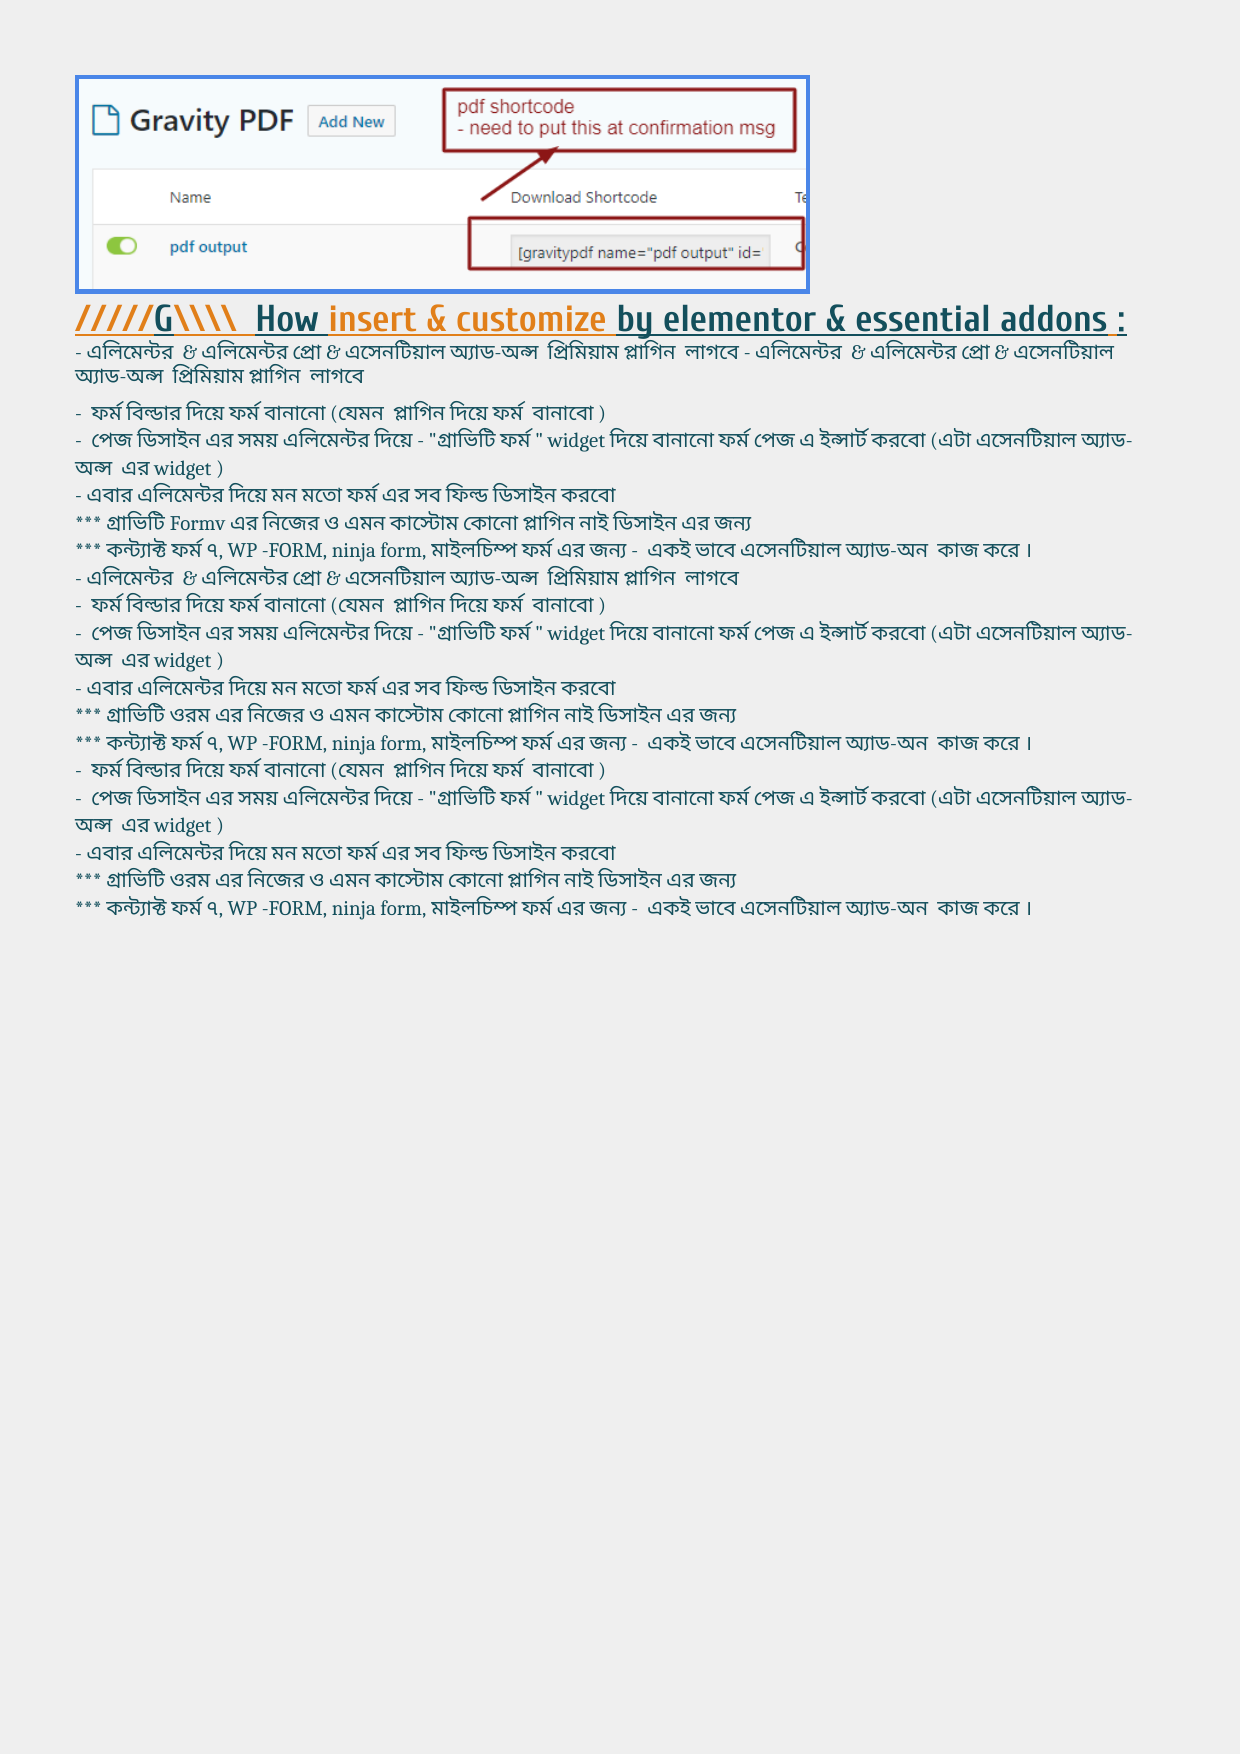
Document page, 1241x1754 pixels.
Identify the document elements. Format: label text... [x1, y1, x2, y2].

picture [79, 79, 806, 289]
text *** কন্ট্যাক্ট ফর্ম ৭, WP -FORM, ninja form, মাইলচিম্প ফর্ম এর জন্য - একই ভাবে এসেনটিয়াল অ্যাড-অন কাজ করে । [75, 539, 1165, 563]
subtitle /////G\\\\ How insert & customize by elementor & essential addons : - এলিমেন্টর & এলিমেন্টর প্রো & এসেনটিয়াল অ্যাড-অন্স প্রিমিয়াম প্লাগিন লাগবে - এলিমেন্টর & এলিমেন্টর প্রো & এসেনটিয়াল অ্যাড-অন্স প্রিমিয়াম প্লাগিন লাগবে [75, 297, 1165, 389]
text - এলিমেন্টর & এলিমেন্টর প্রো & এসেনটিয়াল অ্যাড-অন্স প্রিমিয়াম প্লাগিন লাগবে [75, 566, 1165, 590]
text - ফর্ম বিল্ডার দিয়ে ফর্ম বানানো (যেমন প্লাগিন দিয়ে ফর্ম বানাবো ) [75, 594, 1165, 618]
text - ফর্ম বিল্ডার দিয়ে ফর্ম বানানো (যেমন প্লাগিন দিয়ে ফর্ম বানাবো ) [75, 401, 1165, 425]
text *** গ্রাভিটি ওরম এর নিজের ও এমন কাস্টোম কোনো প্লাগিন নাই ডিসাইন এর জন্য [75, 704, 1165, 728]
text *** কন্ট্যাক্ট ফর্ম ৭, WP -FORM, ninja form, মাইলচিম্প ফর্ম এর জন্য - একই ভাবে এসেনটিয়াল অ্যাড-অন কাজ করে । [75, 896, 1165, 920]
text *** কন্ট্যাক্ট ফর্ম ৭, WP -FORM, ninja form, মাইলচিম্প ফর্ম এর জন্য - একই ভাবে এসেনটিয়াল অ্যাড-অন কাজ করে । [75, 731, 1165, 755]
text - পেজ ডিসাইন এর সময় এলিমেন্টর দিয়ে - "গ্রাভিটি ফর্ম " widget দিয়ে বানানো ফর্ম পেজ এ ইন্সার্ট করবো (এটা এসেনটিয়াল অ্যাড-অন্স এর widget ) [75, 786, 1165, 838]
text - এবার এলিমেন্টর দিয়ে মন মতো ফর্ম এর সব ফিল্ড ডিসাইন করবো [75, 484, 1165, 508]
text *** গ্রাভিটি ওরম এর নিজের ও এমন কাস্টোম কোনো প্লাগিন নাই ডিসাইন এর জন্য [75, 869, 1165, 893]
text - এবার এলিমেন্টর দিয়ে মন মতো ফর্ম এর সব ফিল্ড ডিসাইন করবো [75, 676, 1165, 700]
text - পেজ ডিসাইন এর সময় এলিমেন্টর দিয়ে - "গ্রাভিটি ফর্ম " widget দিয়ে বানানো ফর্ম পেজ এ ইন্সার্ট করবো (এটা এসেনটিয়াল অ্যাড-অন্স এর widget ) [75, 621, 1165, 673]
text - এবার এলিমেন্টর দিয়ে মন মতো ফর্ম এর সব ফিল্ড ডিসাইন করবো [75, 841, 1165, 865]
text *** গ্রাভিটি Formv এর নিজের ও এমন কাস্টোম কোনো প্লাগিন নাই ডিসাইন এর জন্য [75, 511, 1165, 535]
text - ফর্ম বিল্ডার দিয়ে ফর্ম বানানো (যেমন প্লাগিন দিয়ে ফর্ম বানাবো ) [75, 759, 1165, 783]
text - পেজ ডিসাইন এর সময় এলিমেন্টর দিয়ে - "গ্রাভিটি ফর্ম " widget দিয়ে বানানো ফর্ম পেজ এ ইন্সার্ট করবো (এটা এসেনটিয়াল অ্যাড-অন্স এর widget ) [75, 429, 1165, 480]
